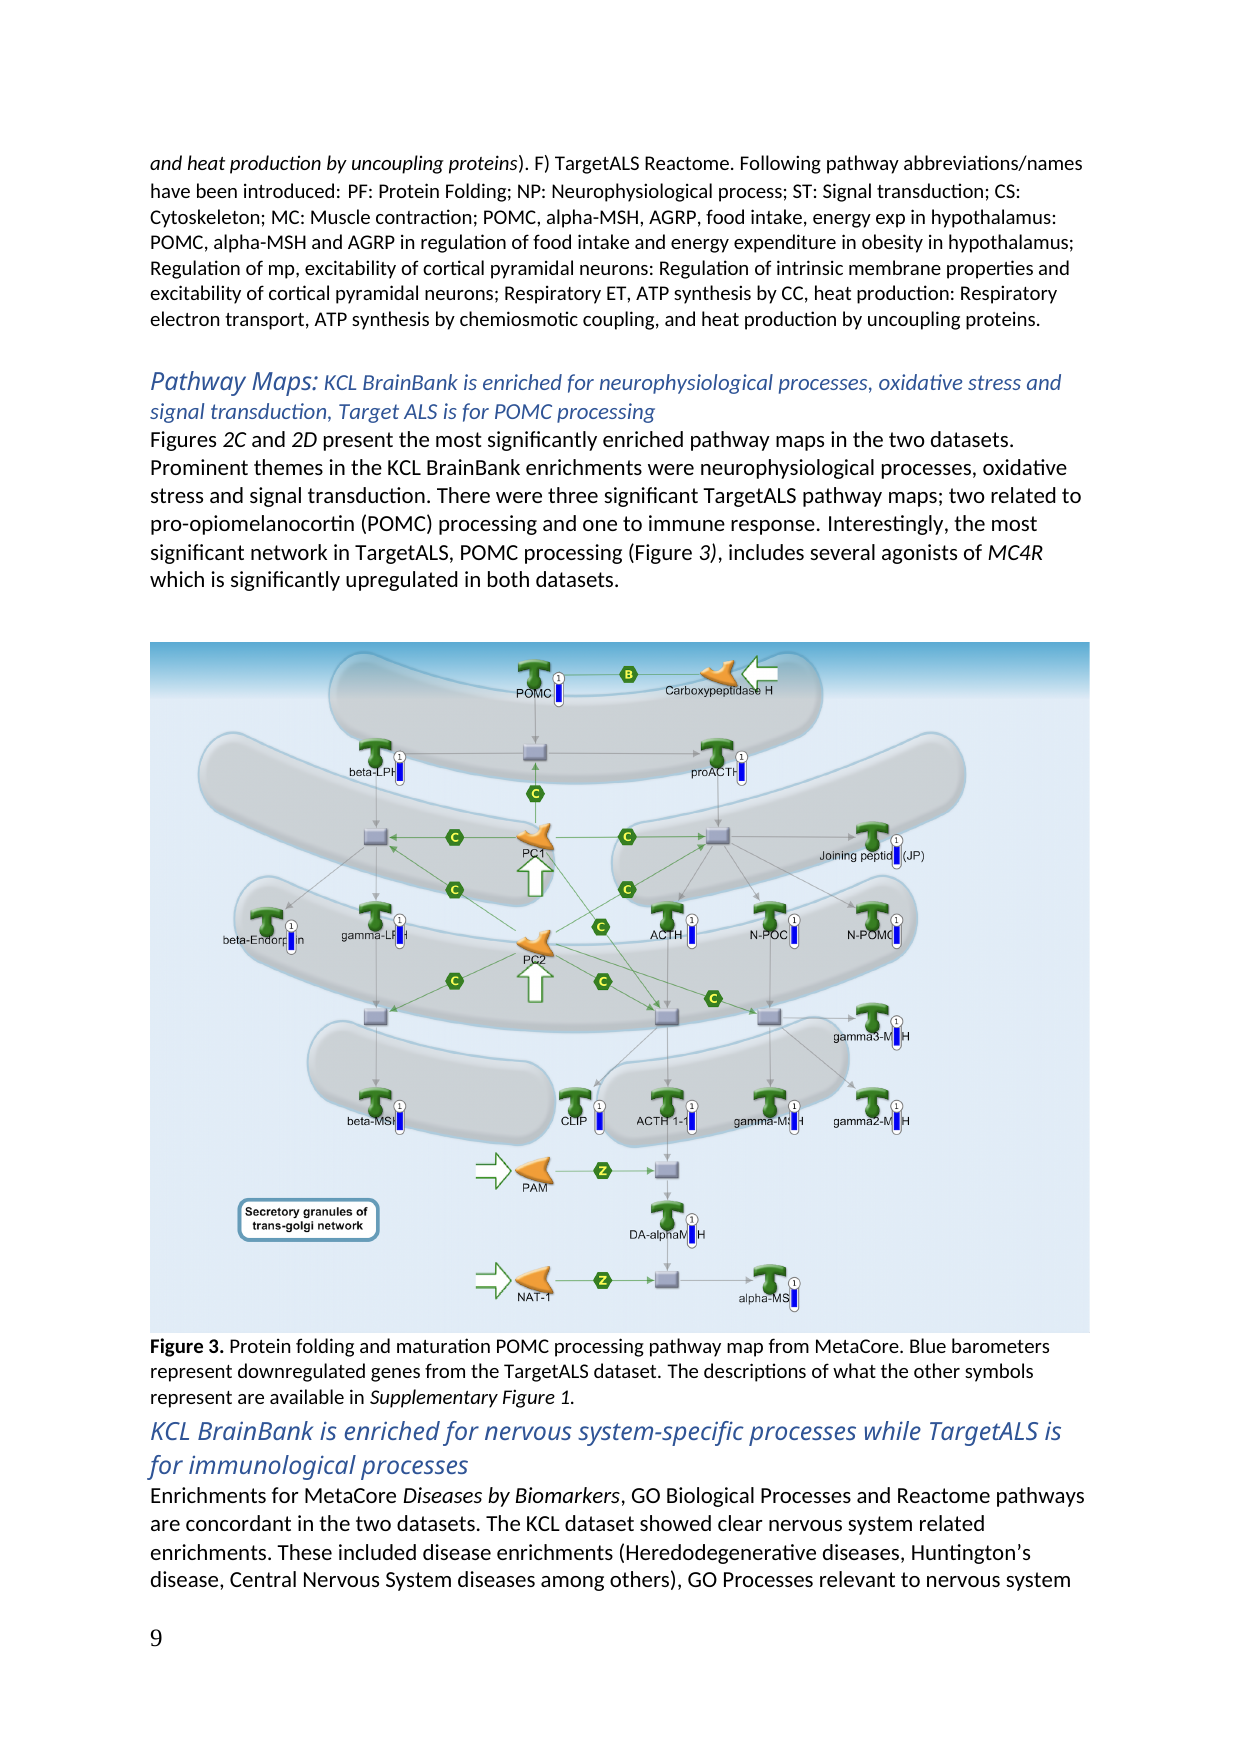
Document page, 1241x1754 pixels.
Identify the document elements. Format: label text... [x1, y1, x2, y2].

subtitle KCL BrainBank is enriched for nervous system-specific processes while TargetALS is for immunological processes [150, 1413, 1090, 1482]
text Figures 2C and 2D present the most significantly enriched pathway maps in the two datasets. Prominent themes in the KCL BrainBank enrichments were neurophysiological processes, oxidative stress and signal transduction. There were three significant TargetALS pathway maps; two related to pro-opiomelanocortin (POMC) processing and one to immune response. Interestingly, the most significant network in TargetALS, POMC processing (Figure 3), includes several agonists of MC4R which is significantly upregulated in both datasets. [150, 426, 1090, 594]
picture [150, 642, 1090, 1333]
text Figure 3. Protein folding and maturation POMC processing pathway map from MetaCore. Blue barometers represent downregulated genes from the TargetALS dataset. The descriptions of what the other symbols represent are available in Supplementary Figure 1. [150, 1333, 1090, 1409]
subtitle Pathway Maps: KCL BrainBank is enriched for neurophysiological processes, oxidative stress and signal transduction, Target ALS is for POMC processing [150, 363, 1090, 426]
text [150, 150, 1090, 331]
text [150, 1482, 1090, 1594]
